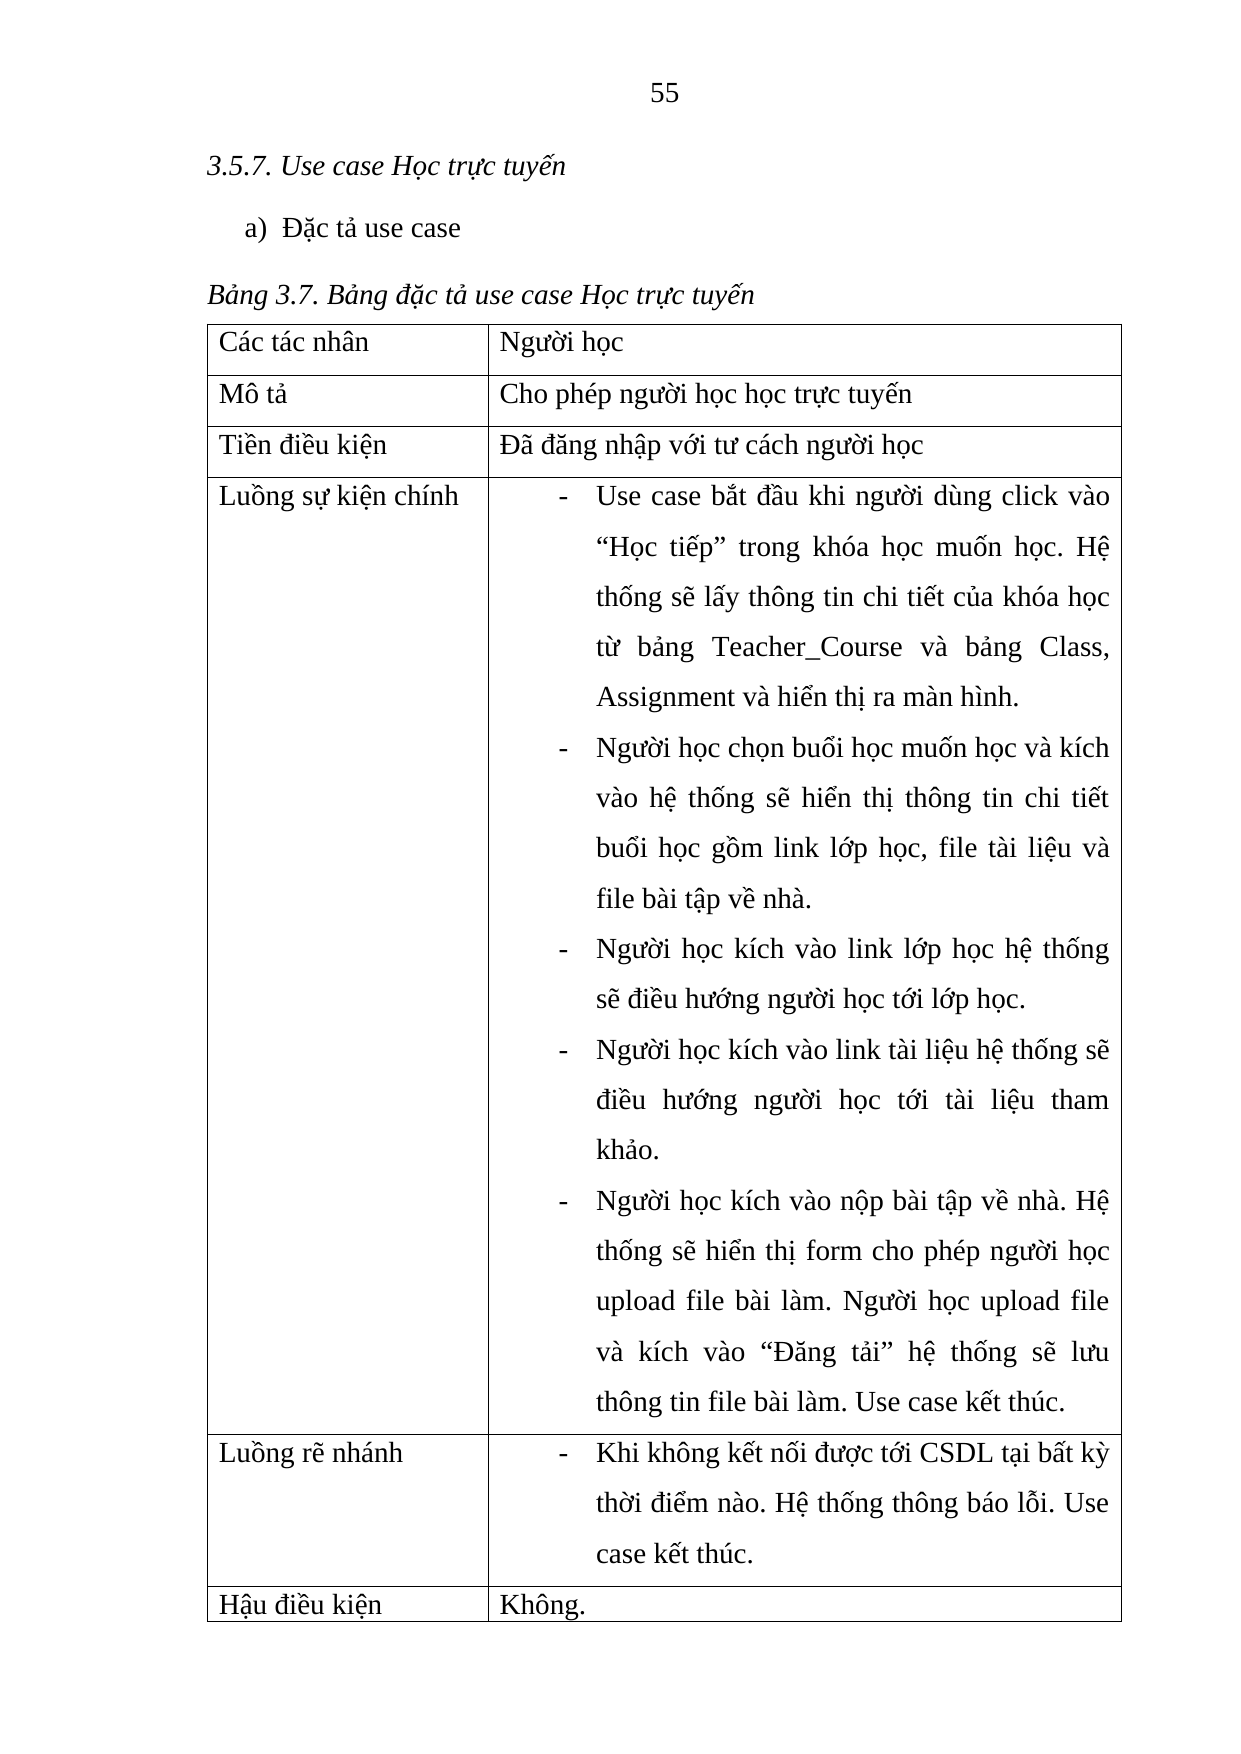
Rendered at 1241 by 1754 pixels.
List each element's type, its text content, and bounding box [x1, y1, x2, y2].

table_cell Luồng sự kiện chính [208, 478, 488, 1434]
table_cell Use case bắt đầu khi người dùng click vào “Học tiếp” trong khóa học muốn học. Hệ thống sẽ lấy thông tin chi tiết của khóa học từ bảng Teacher_Course và bảng Class, Assignment và hiển thị ra màn hình. Người học chọn buổi học muốn học và kích vào hệ thống sẽ hiển thị thông tin chi tiết buổi học gồm link lớp học, file tài liệu và file bài tập về nhà. Người học kích vào link lớp học hệ thống sẽ điều hướng người học tới lớp học. Người học kích vào link tài liệu hệ thống sẽ điều hướng người học tới tài liệu tham khảo. Người học kích vào nộp bài tập về nhà. Hệ thống sẽ hiển thị form cho phép người học upload file bài làm. Người học upload file và kích vào “Đăng tải” hệ thống sẽ lưu thông tin file bài làm. Use case kết thúc. [489, 478, 1121, 1434]
table_header Các tác nhân [208, 325, 488, 375]
subtitle Use case Học trực tuyến [207, 148, 1122, 181]
table_cell Đã đăng nhập với tư cách người học [489, 427, 1121, 477]
table_cell Luồng rẽ nhánh [208, 1435, 488, 1586]
table_header Người học [489, 325, 1121, 375]
table_cell Tiền điều kiện [208, 427, 488, 477]
table_cell Khi không kết nối được tới CSDL tại bất kỳ thời điểm nào. Hệ thống thông báo lỗi. Use case kết thúc. [489, 1435, 1121, 1586]
table_cell Không. [489, 1587, 1121, 1621]
list Đặc tả use case [244, 211, 1122, 244]
table_cell Mô tả [208, 376, 488, 426]
text Bảng 3.7. Bảng đặc tả use case Học trực tuyến [207, 277, 1122, 311]
table_cell Hậu điều kiện [208, 1587, 488, 1621]
table_cell Cho phép người học học trực tuyến [489, 376, 1121, 426]
